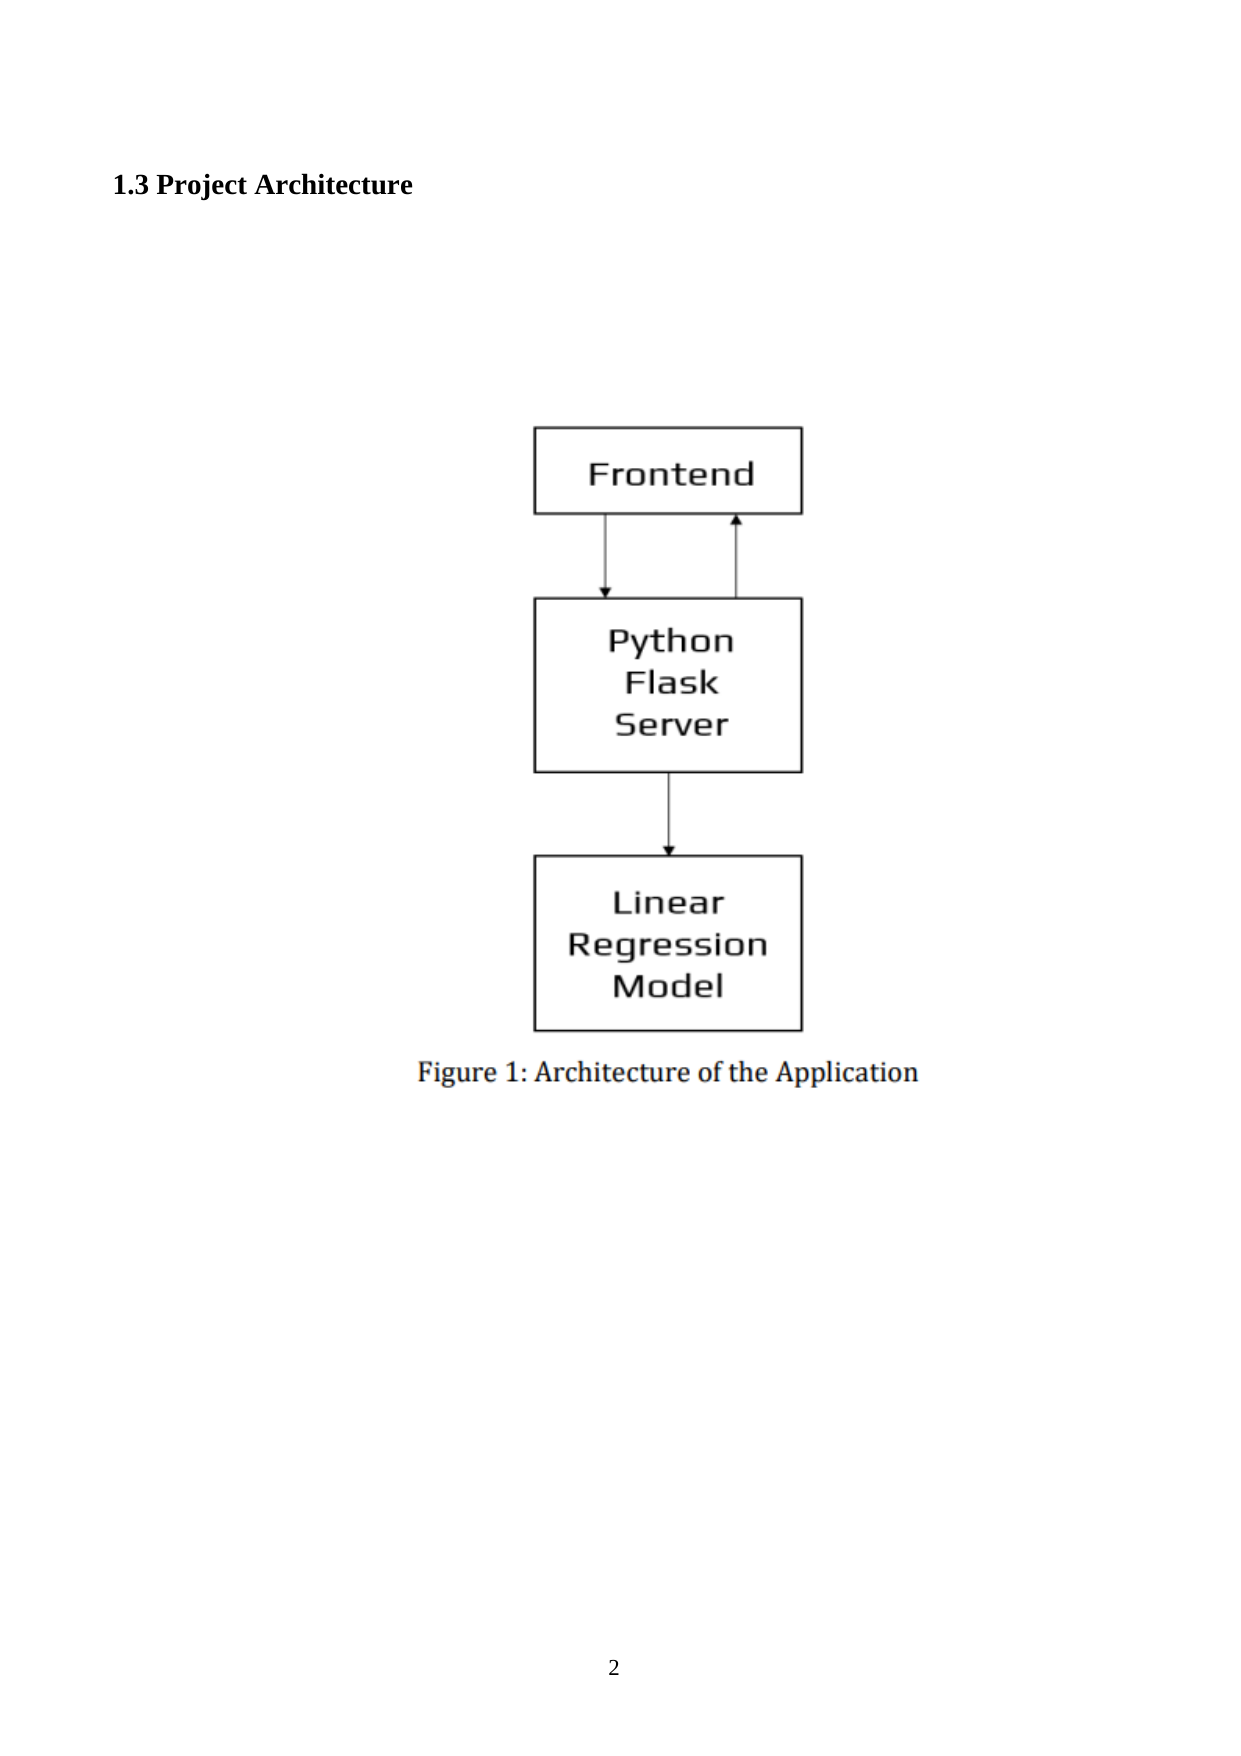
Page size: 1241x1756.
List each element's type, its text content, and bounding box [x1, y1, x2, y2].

list Project Architecture [112, 167, 1124, 201]
picture [252, 392, 940, 1102]
